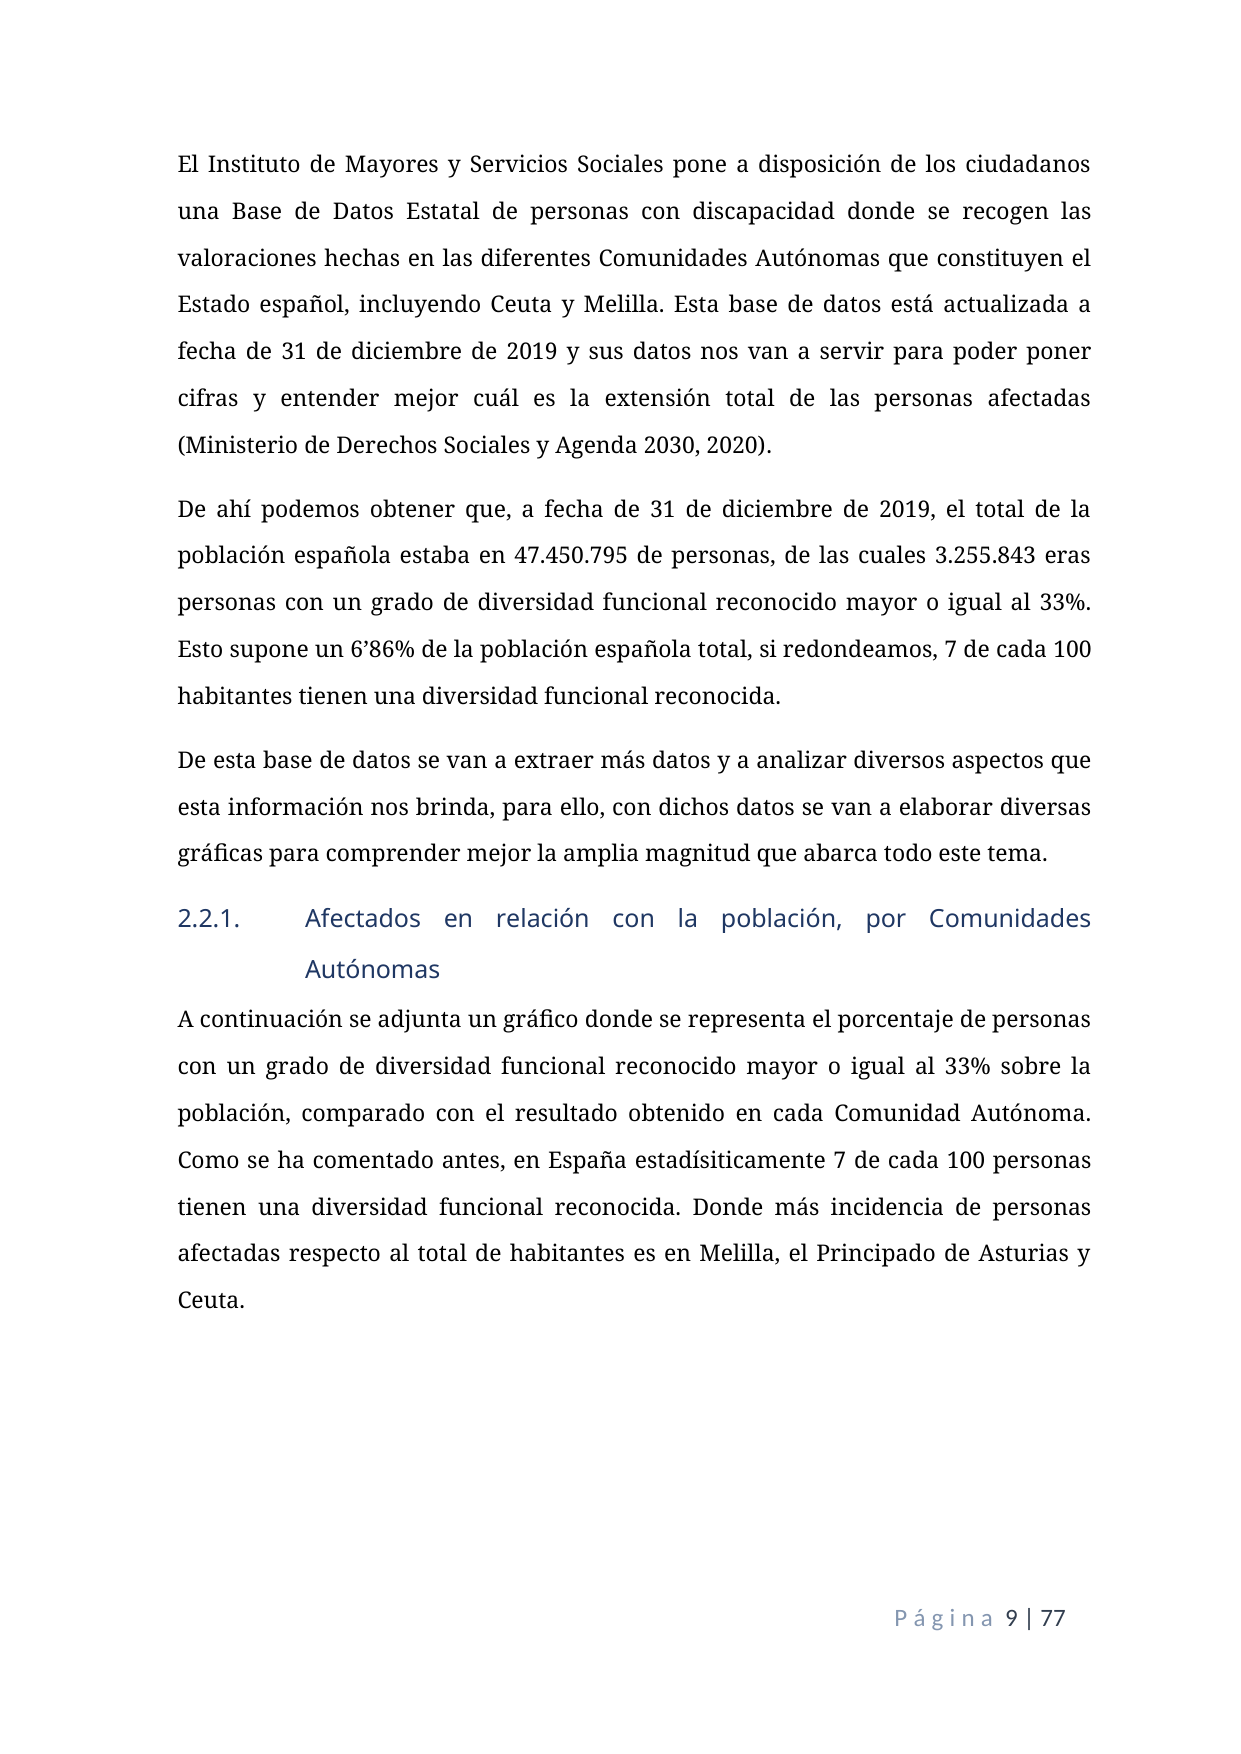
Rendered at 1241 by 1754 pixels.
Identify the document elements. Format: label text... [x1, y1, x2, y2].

list Afectados en relación con la población, por Comunidades Autónomas [177, 901, 1092, 986]
text A continuación se adjunta un gráfico donde se representa el porcentaje de personas con un grado de diversidad funcional reconocido mayor o igual al 33% sobre la población, comparado con el resultado obtenido en cada Comunidad Autónoma. Como se ha comentado antes, en España estadísiticamente 7 de cada 100 personas tienen una diversidad funcional reconocida. Donde más incidencia de personas afectadas respecto al total de habitantes es en Melilla, el Principado de Asturias y Ceuta. [177, 1003, 1092, 1315]
text De ahí podemos obtener que, a fecha de 31 de diciembre de 2019, el total de la población española estaba en 47.450.795 de personas, de las cuales 3.255.843 eras personas con un grado de diversidad funcional reconocido mayor o igual al 33%. Esto supone un 6’86% de la población española total, si redondeamos, 7 de cada 100 habitantes tienen una diversidad funcional reconocida. [177, 492, 1092, 711]
text El Instituto de Mayores y Servicios Sociales pone a disposición de los ciudadanos una Base de Datos Estatal de personas con discapacidad donde se recogen las valoraciones hechas en las diferentes Comunidades Autónomas que constituyen el Estado español, incluyendo Ceuta y Melilla. Esta base de datos está actualizada a fecha de 31 de diciembre de 2019 y sus datos nos van a servir para poder poner cifras y entender mejor cuál es la extensión total de las personas afectadas . [177, 148, 1092, 460]
text De esta base de datos se van a extraer más datos y a analizar diversos aspectos que esta información nos brinda, para ello, con dichos datos se van a elaborar diversas gráficas para comprender mejor la amplia magnitud que abarca todo este tema. [177, 743, 1092, 868]
